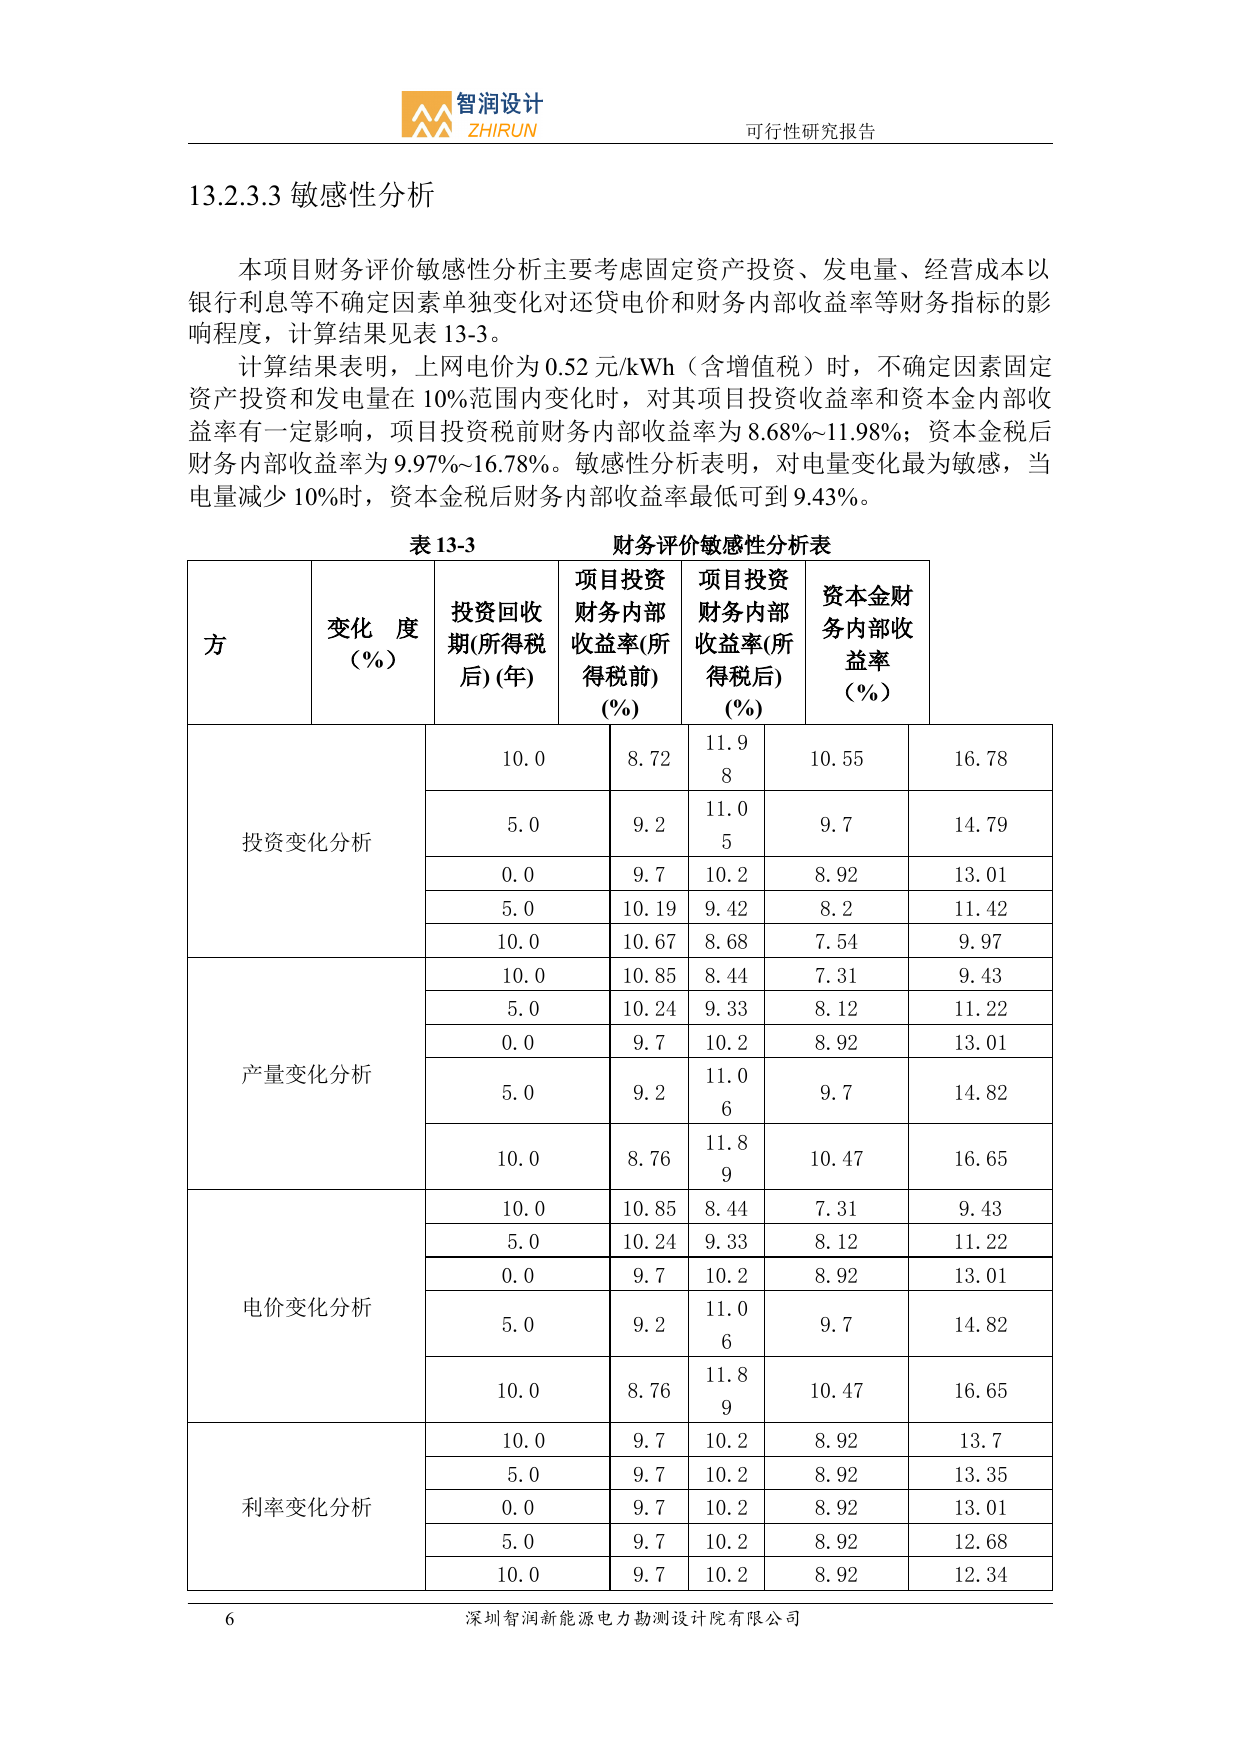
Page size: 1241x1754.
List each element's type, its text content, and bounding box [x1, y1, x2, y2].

table_cell -10.0 [426, 958, 609, 990]
table_cell 8.44 [689, 958, 764, 990]
table_cell -5.0 [426, 1457, 609, 1489]
table_cell 9.42 [689, 891, 764, 923]
table_cell 10.2 [689, 1490, 764, 1523]
table_cell 8.92 [765, 1524, 908, 1556]
table_cell 5.0 [426, 1524, 609, 1556]
table_cell 10.85 [611, 1190, 688, 1223]
table_cell 9.7 [611, 1524, 688, 1556]
table_cell -10.0 [426, 1423, 609, 1456]
table_cell -5.0 [426, 1224, 609, 1256]
text 表13-3 财务评价敏感性分析表 [187, 528, 1053, 560]
table_cell 14.82 [909, 1058, 1052, 1123]
table_cell 11.06 [689, 1058, 764, 1123]
table_cell 10.24 [611, 991, 688, 1024]
table_cell 14.79 [909, 791, 1052, 856]
table_cell 11.89 [689, 1357, 764, 1422]
table_cell 8.2 [765, 891, 908, 923]
table_cell 9.7 [611, 1423, 688, 1456]
table_cell 10.0 [426, 1124, 609, 1189]
table_header 资本金财务内部收益率（%） [806, 561, 929, 724]
table_cell 11.22 [909, 991, 1052, 1024]
text 13.2.3.3 敏感性分析 [187, 162, 1053, 227]
table_cell 利率变化分析 [188, 1423, 425, 1590]
table_cell 8.92 [765, 1423, 908, 1456]
table_cell 9.33 [689, 1224, 764, 1256]
table_cell 13.01 [909, 1025, 1052, 1057]
table_cell 8.72 [611, 725, 688, 790]
table_cell 10.85 [611, 958, 688, 990]
table_cell 7.54 [765, 924, 908, 957]
table_cell 8.12 [765, 991, 908, 1024]
table_cell 8.92 [765, 1258, 908, 1290]
table_cell 14.82 [909, 1291, 1052, 1356]
text 计算结果表明，上网电价为0.52元/kWh（含增值税）时，不确定因素固定资产投资和发电量在10%范围内变化时，对其项目投资收益率和资本金内部收益率有一定影响，项目投资税前财务内部收益率为8.68%~11.98%；资本金税后财务内部收益率为9.97%~16.78%。敏感性分析表明，对电量变化最为敏感，当电量减少10%时，资本金税后财务内部收益率最低可到9.43%。 [187, 349, 1053, 512]
table_cell 9.7 [765, 791, 908, 856]
table_cell 电价变化分析 [188, 1190, 425, 1422]
table_cell 13.01 [909, 1258, 1052, 1290]
table_cell 9.7 [611, 1557, 688, 1590]
table_cell 5.0 [426, 1058, 609, 1123]
table_cell 10.47 [765, 1124, 908, 1189]
table_cell 8.12 [765, 1224, 908, 1256]
table_cell 9.43 [909, 1190, 1052, 1223]
table_cell 13.35 [909, 1457, 1052, 1489]
table_cell 12.68 [909, 1524, 1052, 1556]
table_cell 9.7 [765, 1058, 908, 1123]
table_header 项目投资财务内部收益率(所得税前)(%) [559, 561, 681, 724]
table_cell 9.97 [909, 924, 1052, 957]
table_cell 11.06 [689, 1291, 764, 1356]
table_cell 10.2 [689, 1423, 764, 1456]
table_cell 9.7 [765, 1291, 908, 1356]
table_cell 10.2 [689, 1258, 764, 1290]
table_cell 10.2 [689, 1457, 764, 1489]
table_cell 9.7 [611, 1490, 688, 1523]
table_header 变化幅度（%） [312, 561, 434, 724]
table_cell 7.31 [765, 958, 908, 990]
table_cell 产量变化分析 [188, 958, 425, 1189]
table_cell 9.43 [909, 958, 1052, 990]
table_cell 8.92 [765, 857, 908, 889]
table_cell 10.19 [611, 891, 688, 923]
table_cell 16.65 [909, 1124, 1052, 1189]
table_cell 10.24 [611, 1224, 688, 1256]
table_cell 13.7 [909, 1423, 1052, 1456]
table_cell 9.7 [611, 1025, 688, 1057]
table_cell 8.92 [765, 1457, 908, 1489]
table_cell 5.0 [426, 891, 609, 923]
table_cell 0.0 [426, 1258, 609, 1290]
table_cell 9.7 [611, 1258, 688, 1290]
table_header 投资回收期(所得税后) (年) [435, 561, 558, 724]
table_cell 8.44 [689, 1190, 764, 1223]
table_cell 10.2 [689, 1025, 764, 1057]
table_cell 8.76 [611, 1124, 688, 1189]
table_cell 8.68 [689, 924, 764, 957]
table_cell 10.0 [426, 1557, 609, 1590]
table_cell 9.7 [611, 857, 688, 889]
table_cell 10.2 [689, 857, 764, 889]
table_cell 11.89 [689, 1124, 764, 1189]
table_cell 8.92 [765, 1025, 908, 1057]
table_cell -5.0 [426, 791, 609, 856]
table_cell 9.33 [689, 991, 764, 1024]
table_cell 0.0 [426, 1025, 609, 1057]
table_cell 9.2 [611, 1058, 688, 1123]
table_cell 10.55 [765, 725, 908, 790]
table_cell -10.0 [426, 725, 609, 790]
table_cell 8.92 [765, 1490, 908, 1523]
text 本项目财务评价敏感性分析主要考虑固定资产投资、发电量、经营成本以银行利息等不确定因素单独变化对还贷电价和财务内部收益率等财务指标的影响程度，计算结果见表13-3。 [187, 252, 1053, 349]
table_cell 7.31 [765, 1190, 908, 1223]
table_cell 12.34 [909, 1557, 1052, 1590]
table_cell 8.92 [765, 1557, 908, 1590]
picture [401, 88, 544, 139]
table_cell 10.67 [611, 924, 688, 957]
table_cell 10.2 [689, 1524, 764, 1556]
table_cell 10.0 [426, 1357, 609, 1422]
table_cell 16.78 [909, 725, 1052, 790]
table_cell 11.05 [689, 791, 764, 856]
table_cell 9.7 [611, 1457, 688, 1489]
table_cell -5.0 [426, 991, 609, 1024]
table_cell 13.01 [909, 1490, 1052, 1523]
table_cell -10.0 [426, 1190, 609, 1223]
table_header 方案类型 [188, 561, 311, 724]
table_cell 0.0 [426, 857, 609, 889]
table_cell 11.22 [909, 1224, 1052, 1256]
table_cell 投资变化分析 [188, 725, 425, 957]
table_cell 8.76 [611, 1357, 688, 1422]
table_header 项目投资财务内部收益率(所得税后)(%) [682, 561, 805, 724]
table_cell 10.2 [689, 1557, 764, 1590]
table_cell 5.0 [426, 1291, 609, 1356]
table_cell 13.01 [909, 857, 1052, 889]
table_cell 0.0 [426, 1490, 609, 1523]
table_cell 11.42 [909, 891, 1052, 923]
table_cell 9.2 [611, 1291, 688, 1356]
table_cell 16.65 [909, 1357, 1052, 1422]
table_cell 9.2 [611, 791, 688, 856]
table_cell 10.47 [765, 1357, 908, 1422]
table_cell 11.98 [689, 725, 764, 790]
table_cell 10.0 [426, 924, 609, 957]
